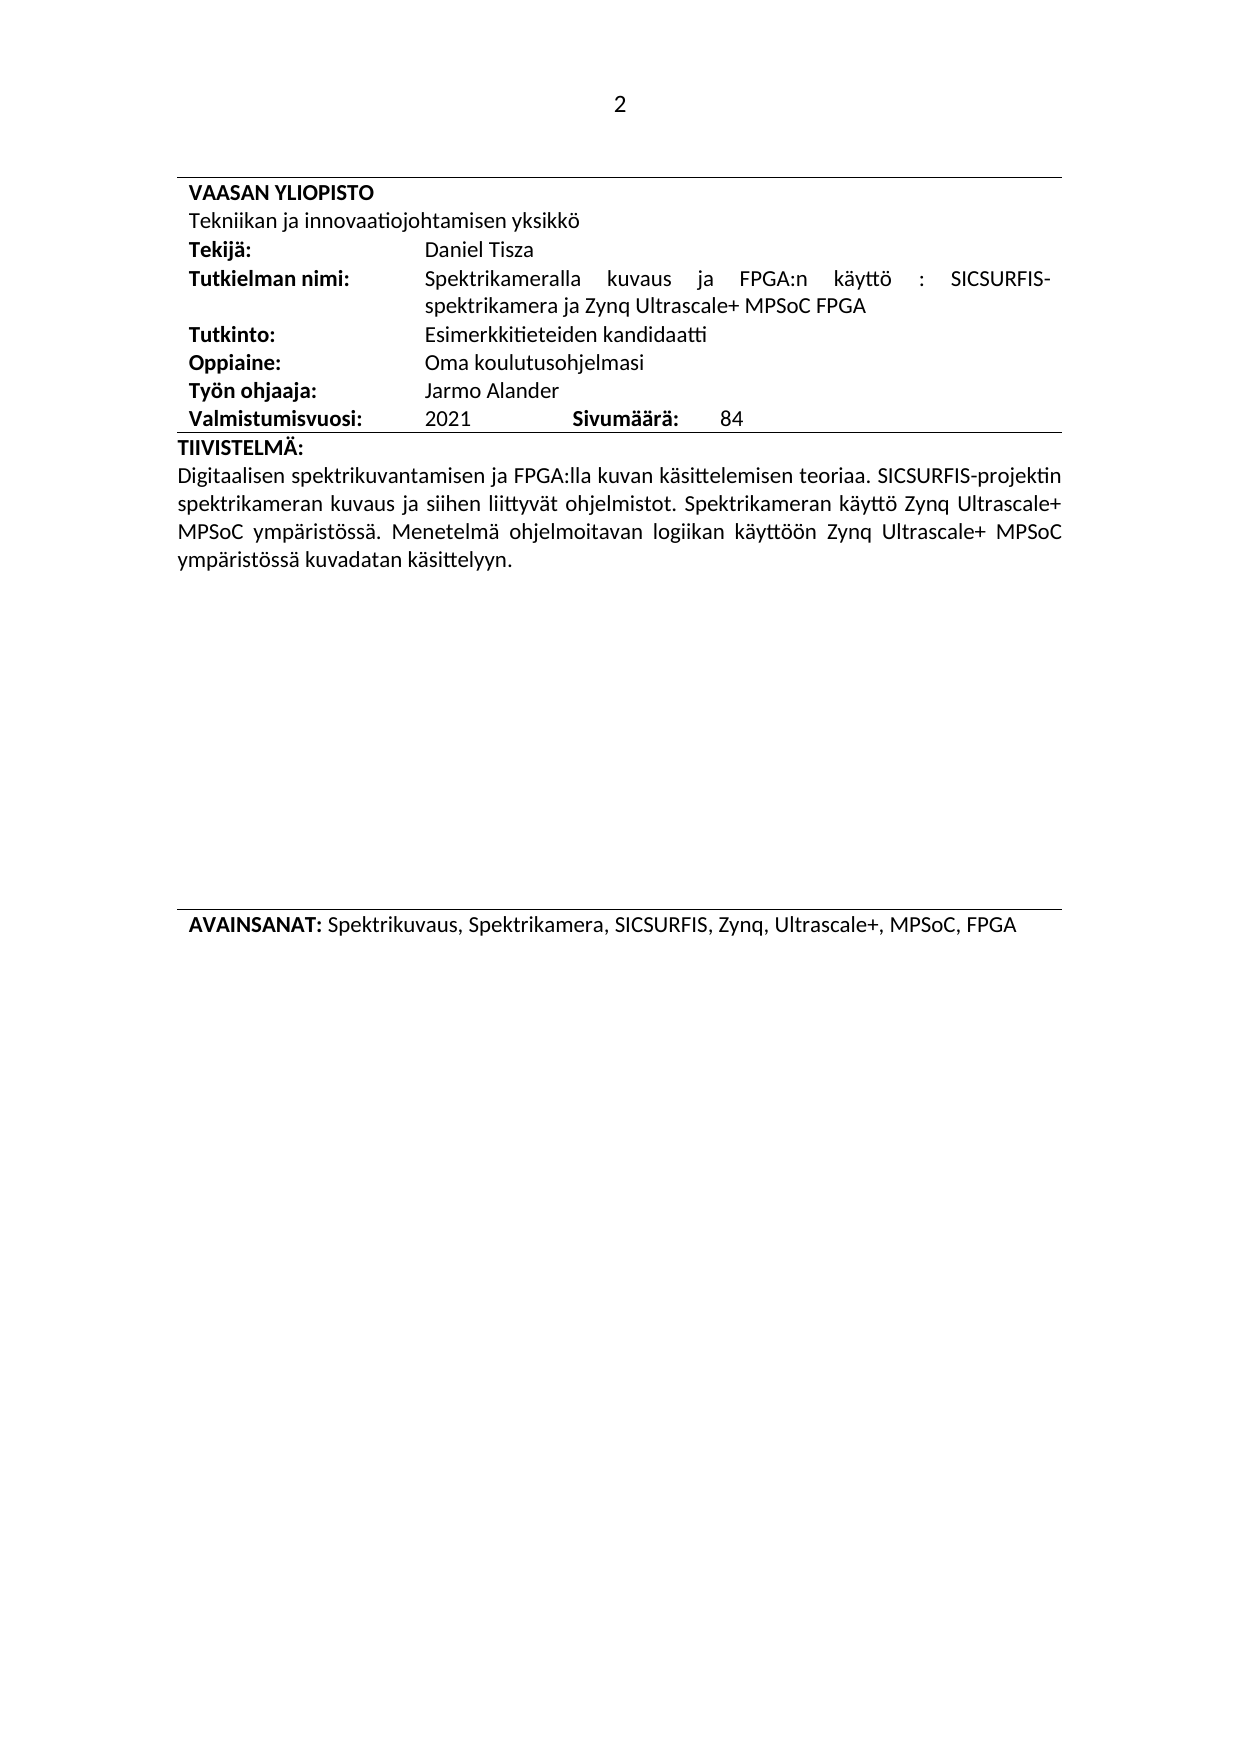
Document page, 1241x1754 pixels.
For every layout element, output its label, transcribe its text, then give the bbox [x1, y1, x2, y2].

table_cell 83 [709, 404, 1062, 432]
table_cell [413, 236, 1062, 264]
table_header VAASAN YLIOPISTO [177, 178, 1062, 236]
table_header AVAINSANAT: [177, 910, 1062, 938]
table_cell Oma koulutusohjelmasi [413, 348, 1062, 376]
text TIIVISTELMÄ: [177, 433, 1063, 461]
table_cell Tutkielman nimi: [177, 264, 413, 320]
table_cell Tekijä: [177, 236, 413, 264]
table_cell Työn ohjaaja: [177, 376, 413, 404]
table_cell Oppiaine: [177, 348, 413, 376]
table_cell Jarmo Alander [413, 376, 1062, 404]
table_cell Tutkinto: [177, 320, 413, 348]
table_cell : [413, 264, 1062, 320]
table_cell 2021 [413, 404, 561, 432]
table_cell Sivumäärä: [561, 404, 709, 432]
table_cell Esimerkkitieteiden kandidaatti [413, 320, 1062, 348]
table_cell Valmistumisvuosi: [177, 404, 413, 432]
